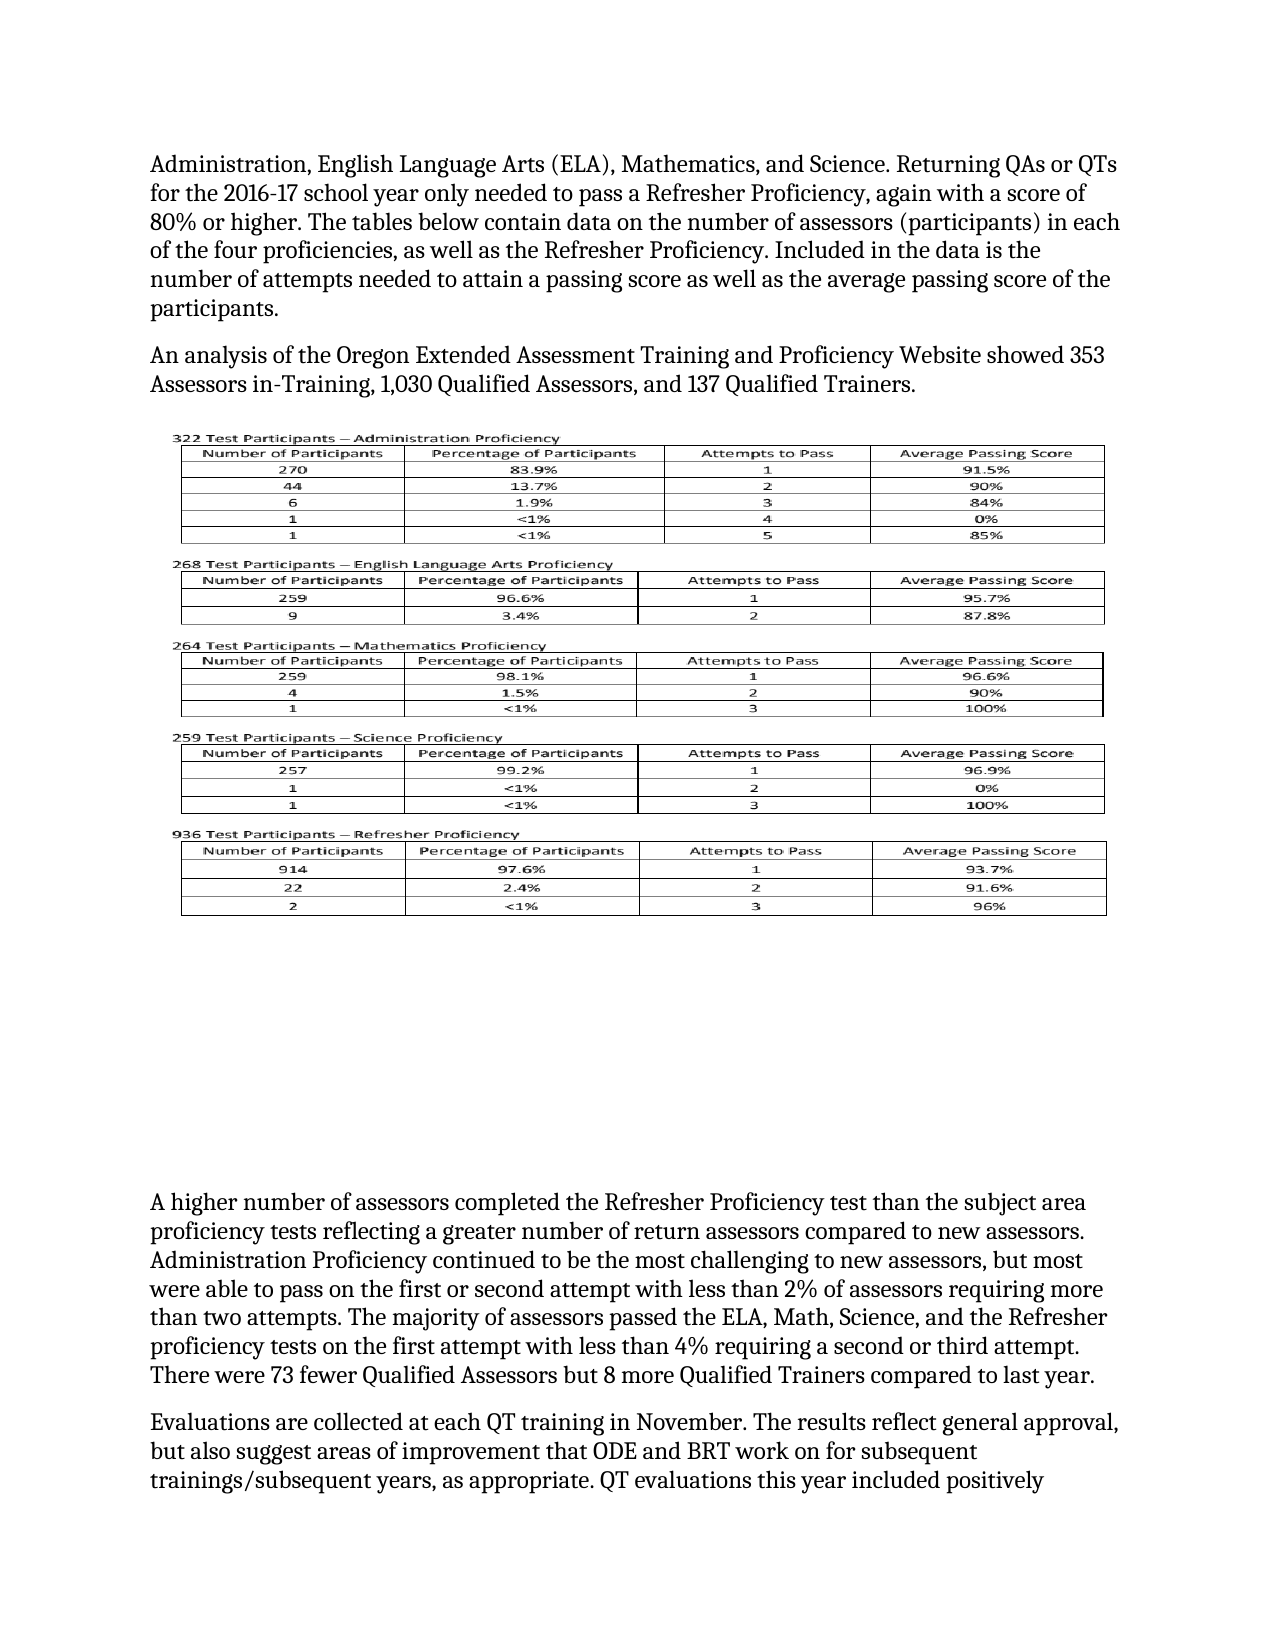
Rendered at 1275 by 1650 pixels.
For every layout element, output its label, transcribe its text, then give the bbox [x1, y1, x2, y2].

text An analysis of the Oregon Extended Assessment Training and Proficiency Website showed 353 Assessors in-Training, 1,030 Qualified Assessors, and 137 Qualified Trainers. [150, 341, 1125, 399]
text A higher number of assessors completed the Refresher Proficiency test than the subject area proficiency tests reflecting a greater number of return assessors compared to new assessors. Administration Proficiency continued to be the most challenging to new assessors, but most were able to pass on the first or second attempt with less than 2% of assessors requiring more than two attempts. The majority of assessors passed the ELA, Math, Science, and the Refresher proficiency tests on the first attempt with less than 4% requiring a second or third attempt. There were 73 fewer Qualified Assessors but 8 more Qualified Trainers compared to last year. [150, 1188, 1125, 1389]
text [150, 1408, 1125, 1494]
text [150, 150, 1125, 322]
